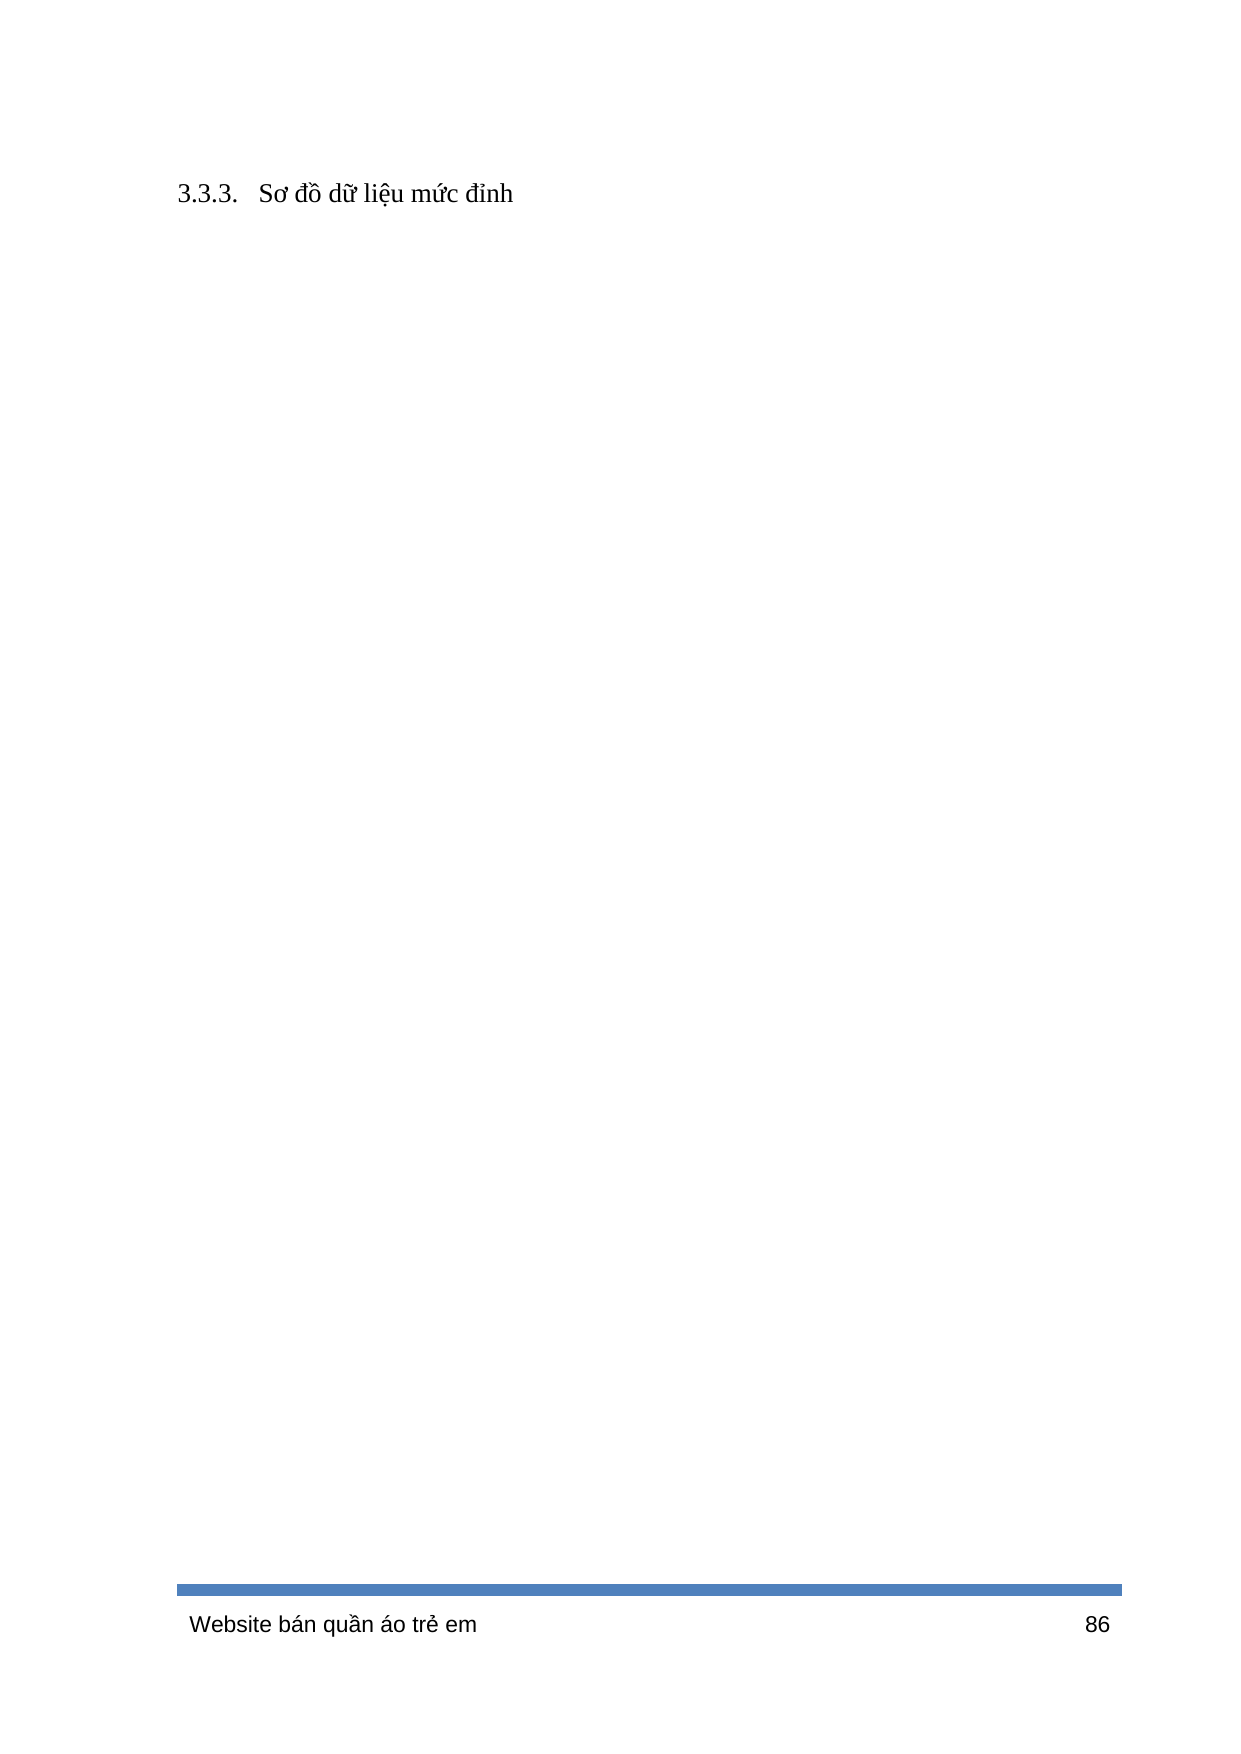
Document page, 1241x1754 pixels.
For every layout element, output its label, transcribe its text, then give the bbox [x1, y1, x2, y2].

subtitle 3.3.3. Sơ đồ dữ liệu mức đỉnh [177, 177, 1122, 208]
